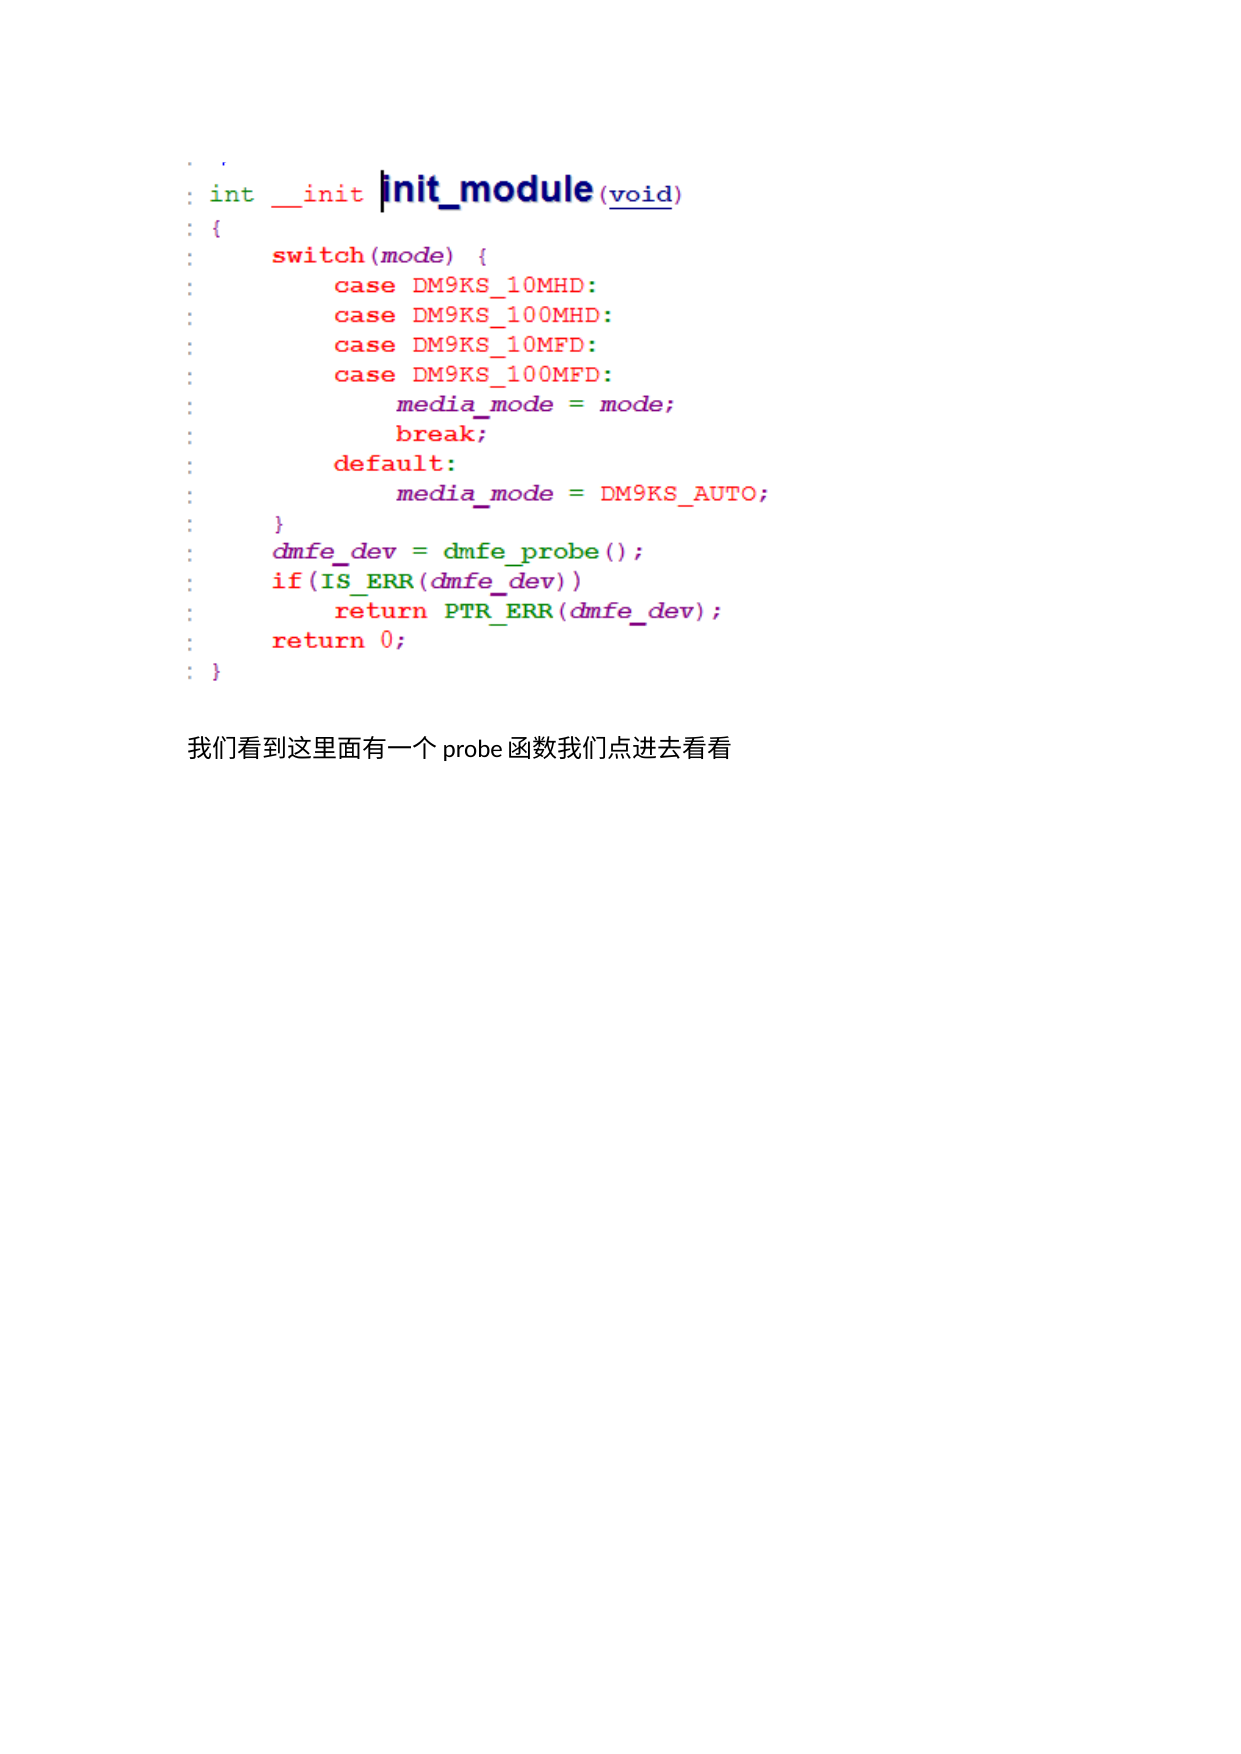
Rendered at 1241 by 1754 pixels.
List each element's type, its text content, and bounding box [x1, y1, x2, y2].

picture [187, 162, 824, 684]
text 我们看到这里面有一个probe函数我们点进去看看 [187, 714, 1053, 779]
